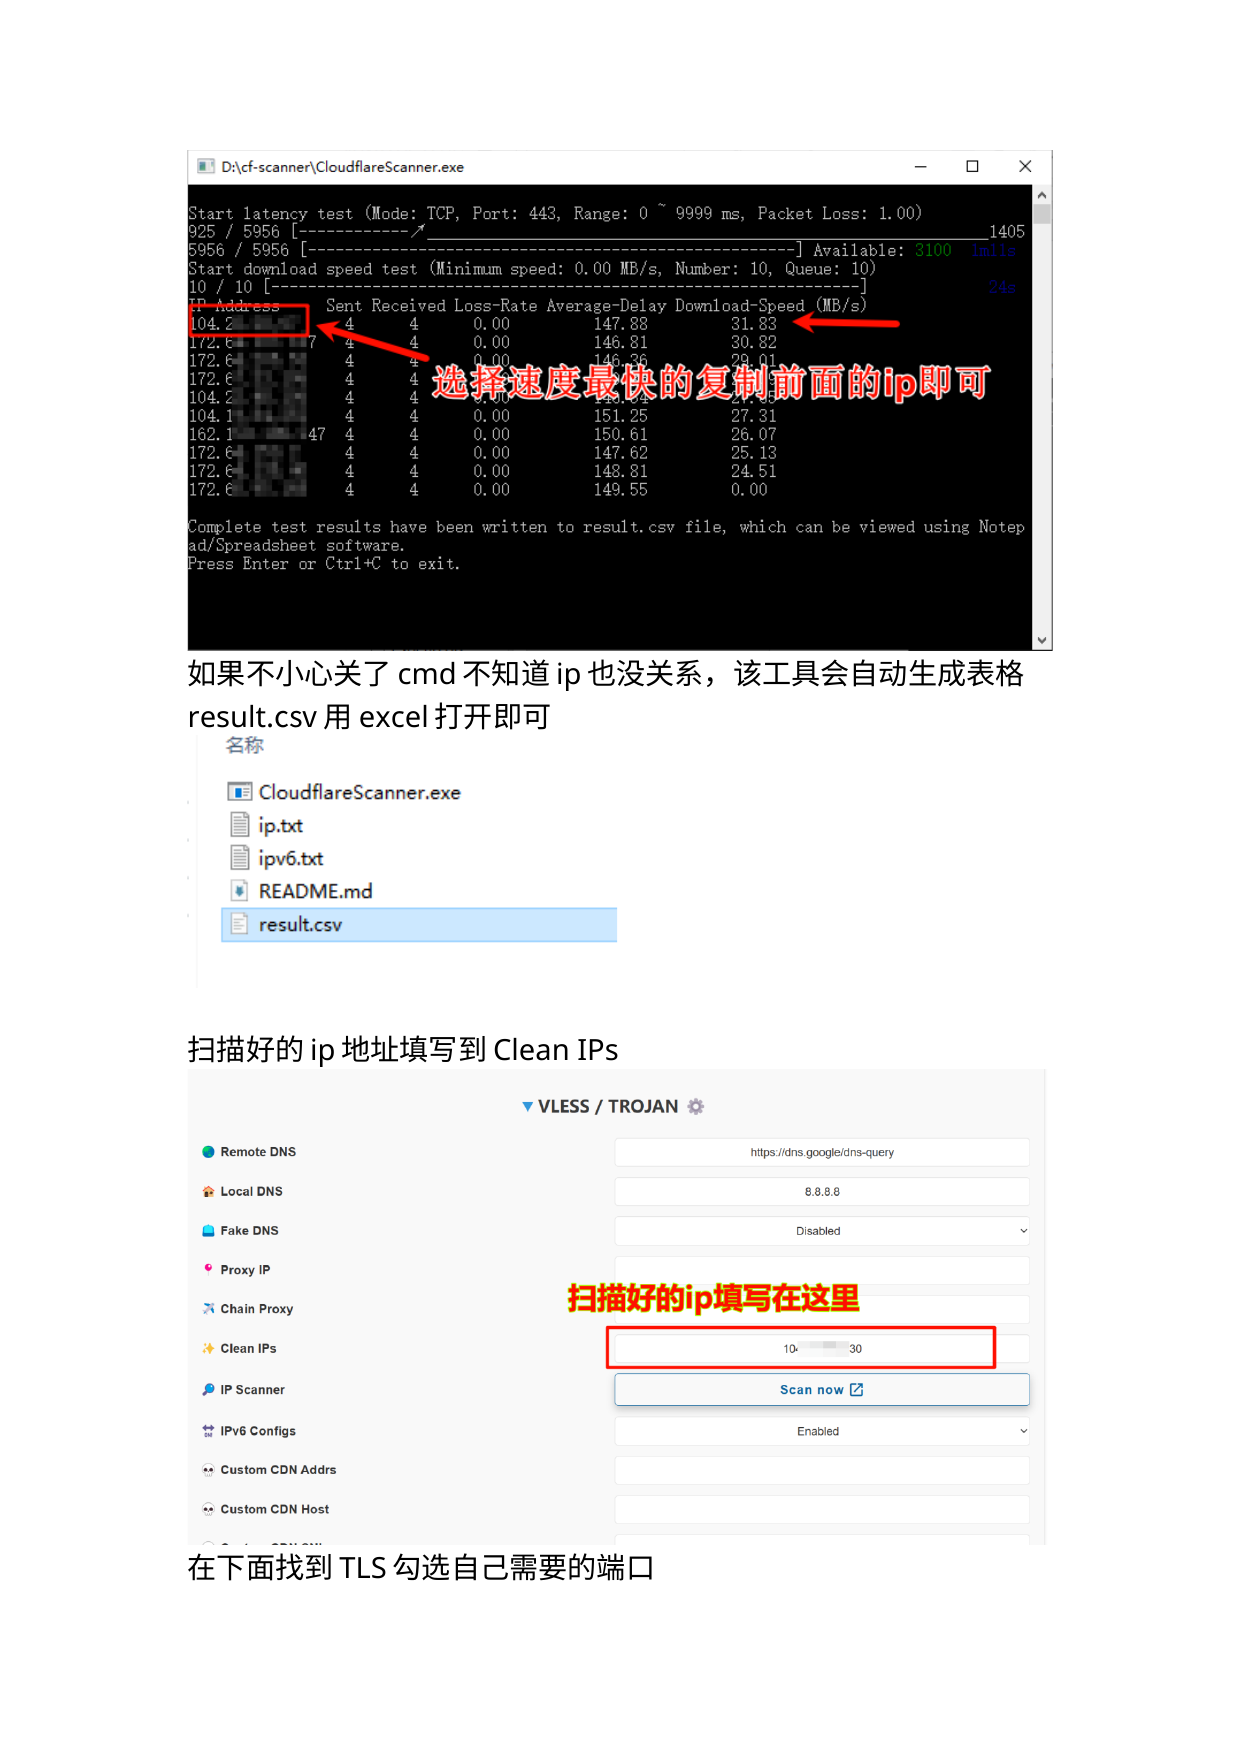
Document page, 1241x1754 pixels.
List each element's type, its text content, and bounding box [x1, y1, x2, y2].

picture [187, 1069, 1053, 1545]
picture [187, 735, 618, 988]
text 在下面找到TLS勾选自己需要的端口 [187, 1545, 1053, 1587]
text 扫描好的ip地址填写到Clean IPs [187, 1027, 1053, 1069]
picture [187, 150, 1053, 651]
text 如果不小心关了cmd不知道ip也没关系，该工具会自动生成表格result.csv用excel打开即可 [187, 651, 1053, 736]
